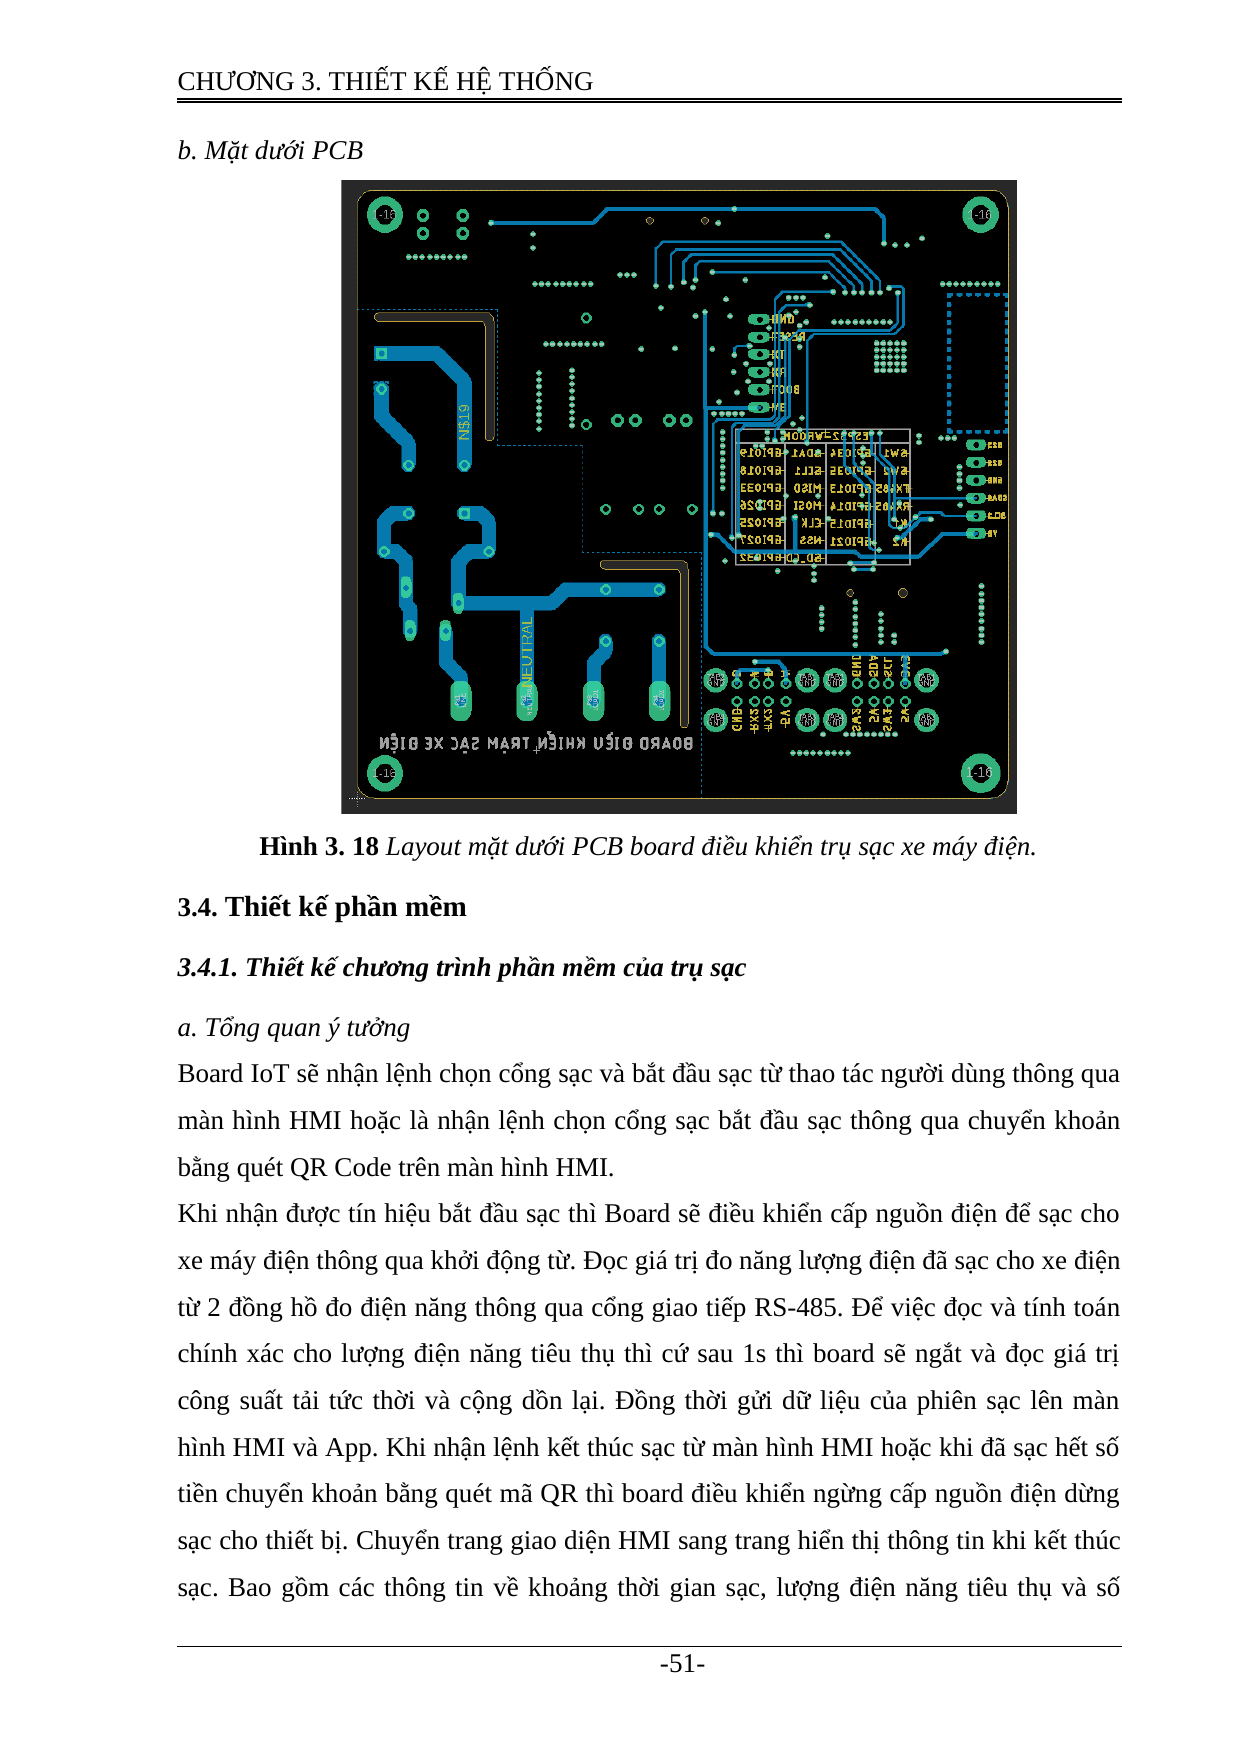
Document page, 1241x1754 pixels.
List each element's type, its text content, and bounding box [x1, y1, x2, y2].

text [177, 1197, 1122, 1602]
subtitle Thiết kế chương trình phần mềm của trụ sạc [177, 952, 1122, 983]
text Board IoT sẽ nhận lệnh chọn cổng sạc và bắt đầu sạc từ thao tác người dùng thông qua màn hình HMI hoặc là nhận lệnh chọn cổng sạc bắt đầu sạc thông qua chuyển khoản bằng quét QR Code trên màn hình HMI. [177, 1057, 1122, 1182]
subtitle Mặt dưới PCB [177, 134, 1122, 165]
subtitle Thiết kế phần mềm [177, 889, 1122, 922]
subtitle Tổng quan ý tưởng [177, 1011, 1122, 1042]
picture [341, 180, 1017, 814]
text Hình 3. 18 Layout mặt dưới PCB board điều khiển trụ sạc xe máy điện. [177, 829, 1122, 861]
